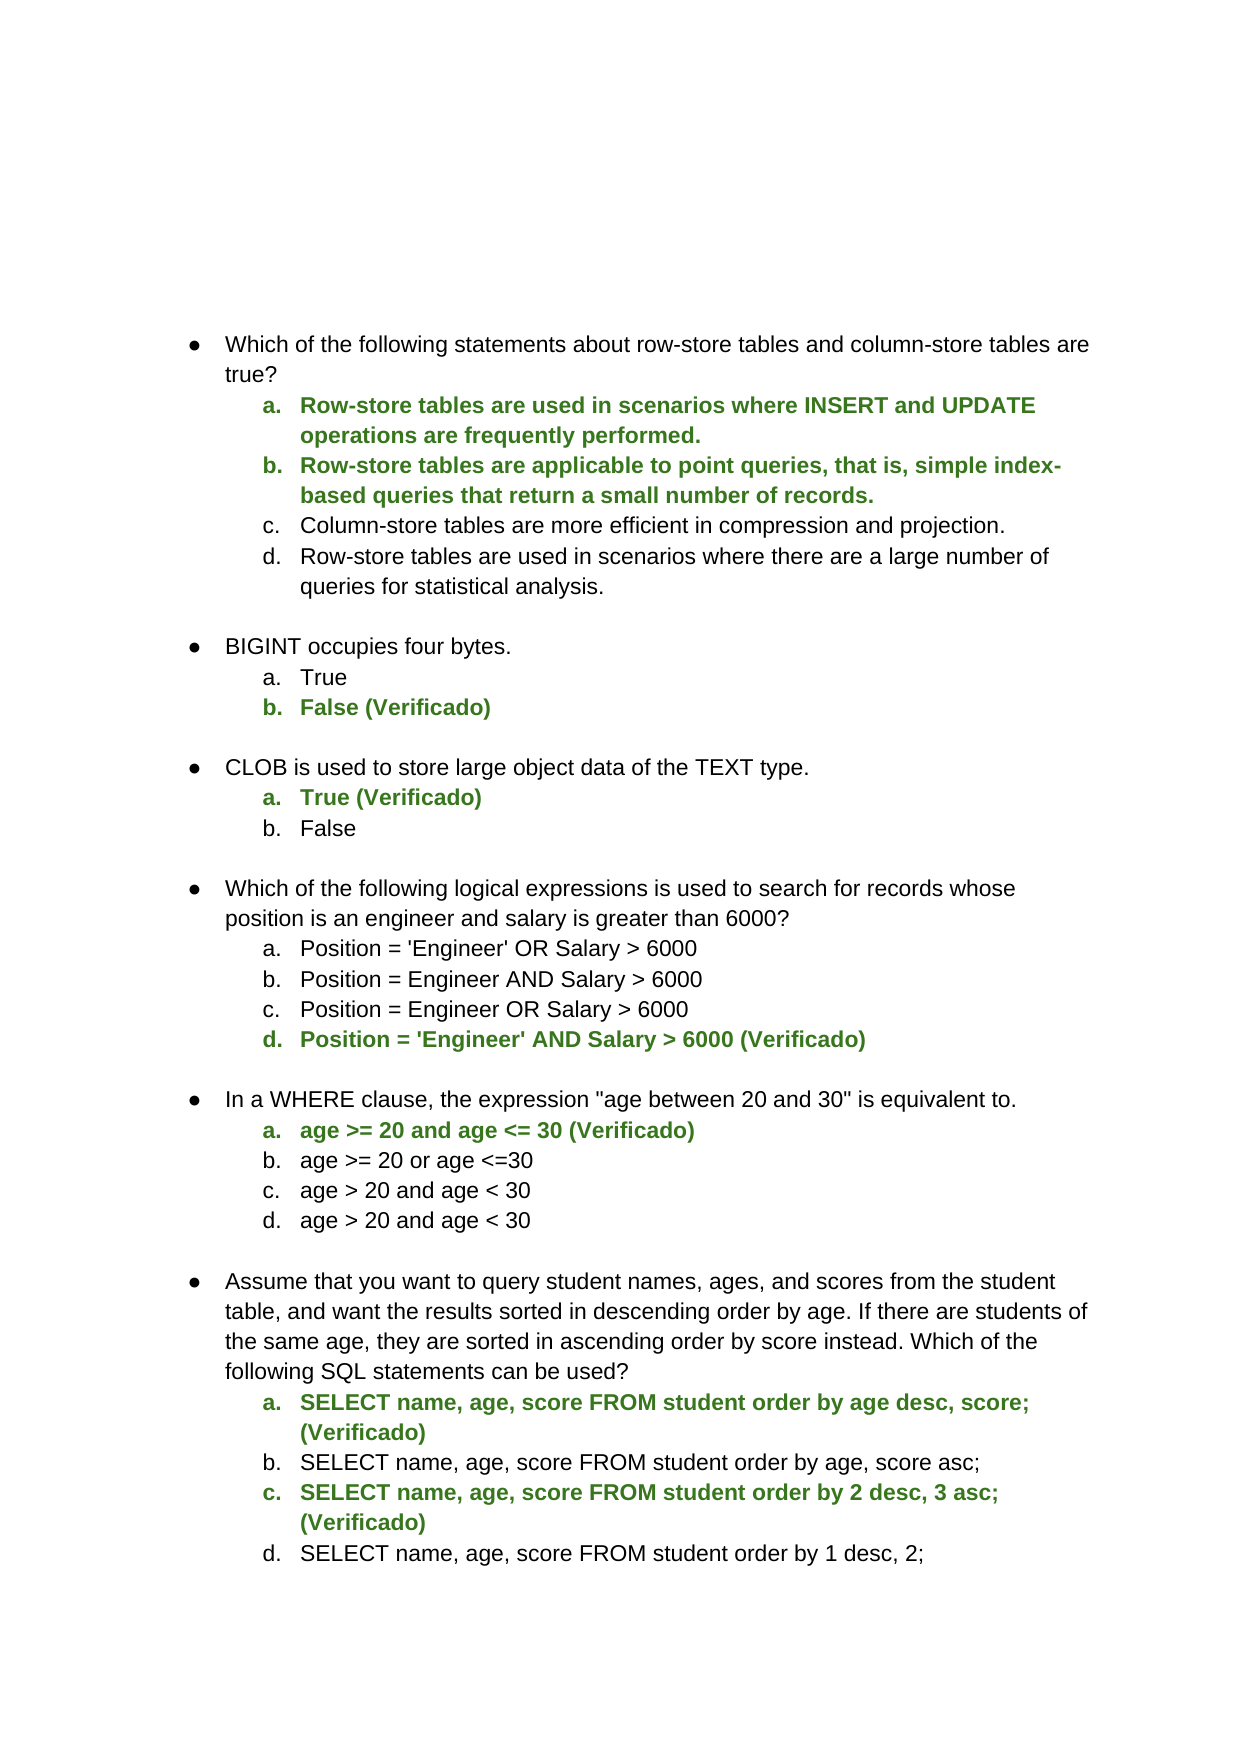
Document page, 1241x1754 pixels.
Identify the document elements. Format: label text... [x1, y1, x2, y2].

list False [262, 814, 1090, 841]
list False (Verificado) [262, 694, 1090, 720]
list Which of the following statements about row-store tables and column-store tables are true? [187, 331, 1090, 388]
list age > 20 and age < 30 [262, 1177, 1090, 1203]
list Position = Engineer AND Salary > 6000 [262, 966, 1090, 992]
list True (Verificado) [262, 784, 1090, 811]
list age >= 20 and age <= 30 (Verificado) [262, 1117, 1090, 1143]
list Column-store tables are more efficient in compression and projection. [262, 512, 1090, 539]
list age > 20 and age < 30 [262, 1207, 1090, 1234]
list Assume that you want to query student names, ages, and scores from the student table, and want the results sorted in descending order by age. If there are students of the same age, they are sorted in ascending order by score instead. Which of the following SQL statements can be used? [187, 1268, 1090, 1385]
list Position = 'Engineer' OR Salary > 6000 [262, 935, 1090, 962]
list Which of the following logical expressions is used to search for records whose position is an engineer and salary is greater than 6000? [187, 875, 1090, 932]
list Row-store tables are applicable to point queries, that is, simple index-based queries that return a small number of records. [262, 452, 1090, 509]
list SELECT name, age, score FROM student order by age, score asc; [262, 1449, 1090, 1475]
list SELECT name, age, score FROM student order by 2 desc, 3 asc; (Verificado) [262, 1479, 1090, 1536]
list True [262, 663, 1090, 690]
list Position = Engineer OR Salary > 6000 [262, 996, 1090, 1022]
list BIGINT occupies four bytes. [187, 633, 1090, 660]
list Row-store tables are used in scenarios where INSERT and UPDATE operations are frequently performed. [262, 392, 1090, 448]
list CLOB is used to store large object data of the TEXT type. [187, 754, 1090, 781]
list SELECT name, age, score FROM student order by age desc, score; (Verificado) [262, 1388, 1090, 1445]
list Row-store tables are used in scenarios where there are a large number of queries for statistical analysis. [262, 543, 1090, 599]
list Position = 'Engineer' AND Salary > 6000 (Verificado) [262, 1026, 1090, 1052]
list In a WHERE clause, the expression "age between 20 and 30" is equivalent to. [187, 1086, 1090, 1113]
list age >= 20 or age <=30 [262, 1147, 1090, 1173]
list SELECT name, age, score FROM student order by 1 desc, 2; [262, 1539, 1090, 1566]
